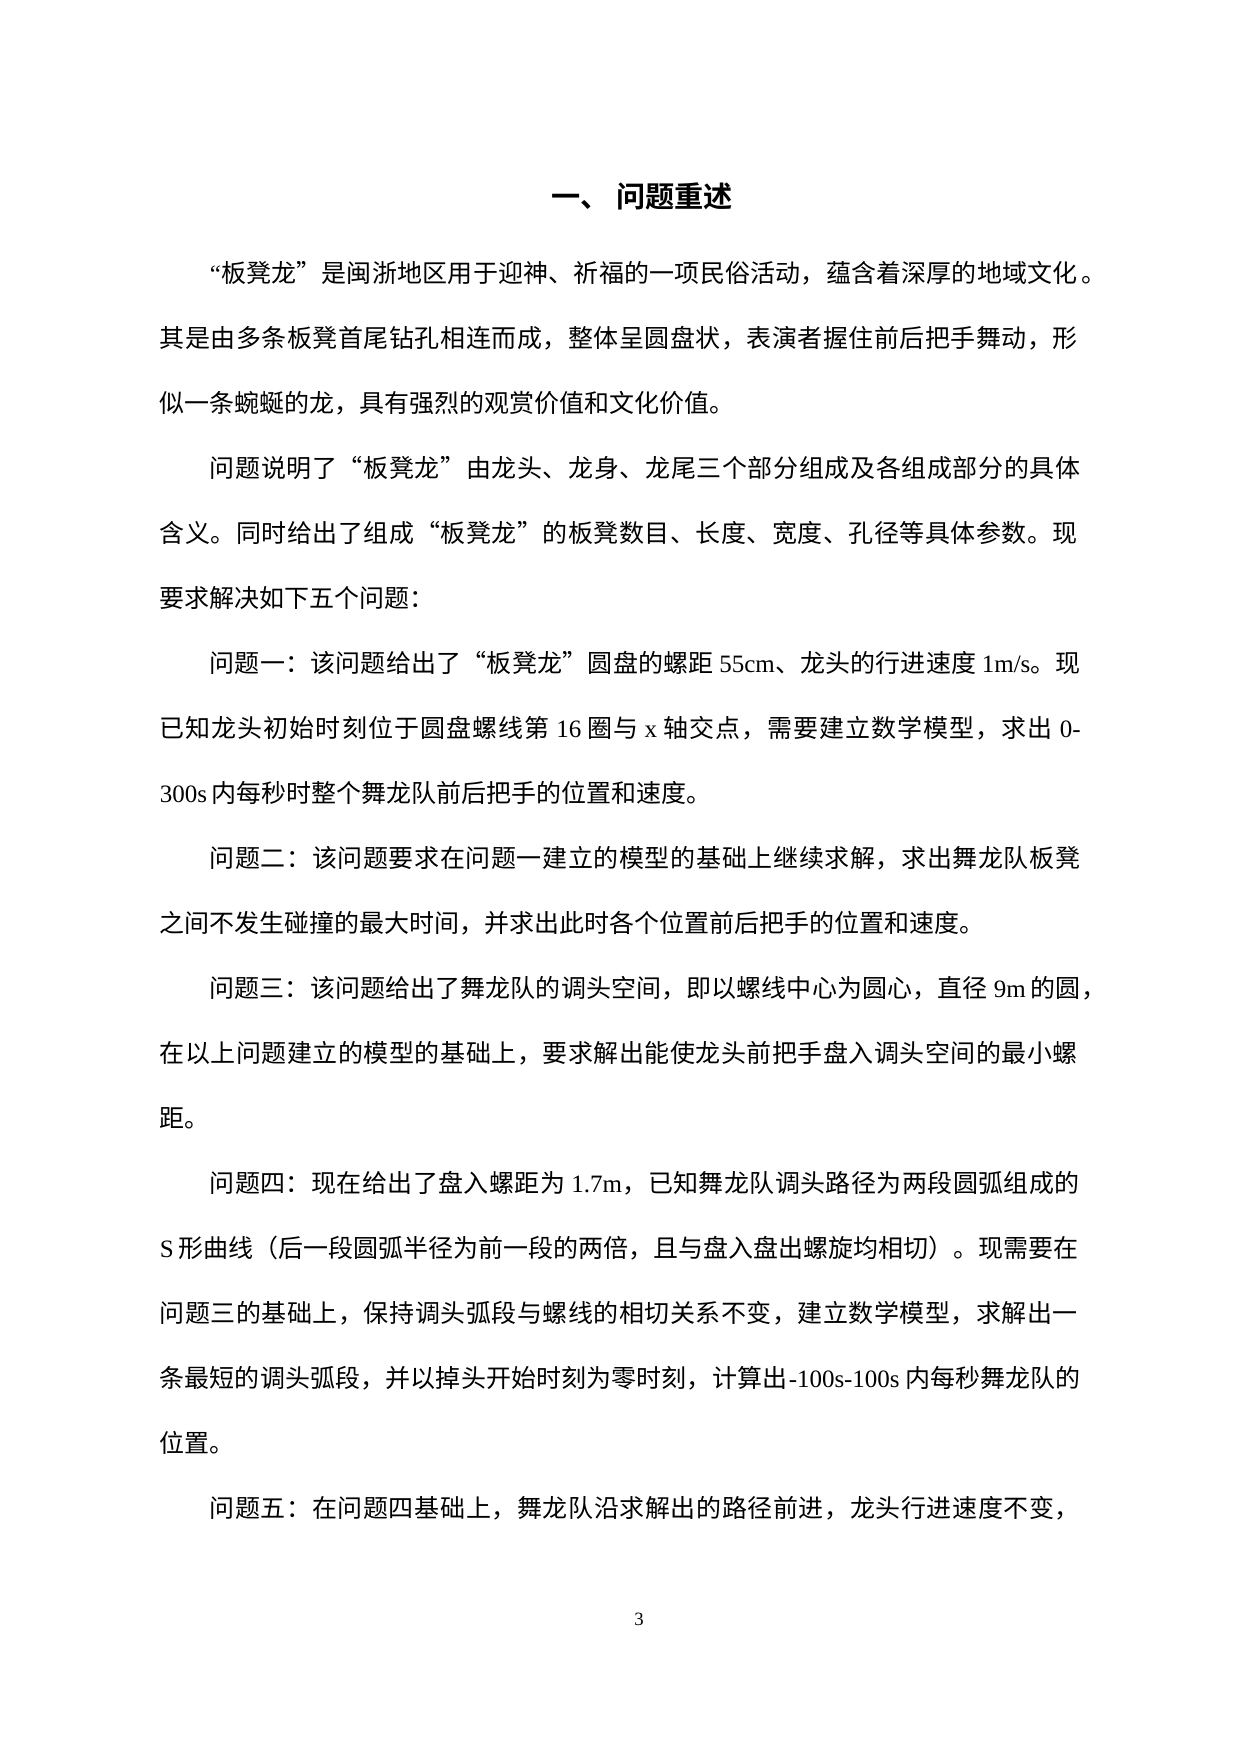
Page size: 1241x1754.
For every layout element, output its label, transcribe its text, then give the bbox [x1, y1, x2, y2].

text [159, 1474, 1081, 1539]
text 问题一：该问题给出了“板凳龙”圆盘的螺距55cm、龙头的行进速度1m/s。现已知龙头初始时刻位于圆盘螺线第16圈与x轴交点，需要建立数学模型，求出0-300s内每秒时整个舞龙队前后把手的位置和速度。 [159, 629, 1081, 824]
text 问题二：该问题要求在问题一建立的模型的基础上继续求解，求出舞龙队板凳之间不发生碰撞的最大时间，并求出此时各个位置前后把手的位置和速度。 [159, 824, 1081, 954]
subtitle 问题重述 [228, 162, 1056, 227]
text 问题四：现在给出了盘入螺距为1.7m，已知舞龙队调头路径为两段圆弧组成的S形曲线（后一段圆弧半径为前一段的两倍，且与盘入盘出螺旋均相切）。现需要在问题三的基础上，保持调头弧段与螺线的相切关系不变，建立数学模型，求解出一条最短的调头弧段，并以掉头开始时刻为零时刻，计算出-100s-100s内每秒舞龙队的位置。 [159, 1149, 1081, 1474]
text 问题说明了“板凳龙”由龙头、龙身、龙尾三个部分组成及各组成部分的具体含义。同时给出了组成“板凳龙”的板凳数目、长度、宽度、孔径等具体参数。现要求解决如下五个问题： [159, 434, 1081, 629]
text 问题三：该问题给出了舞龙队的调头空间，即以螺线中心为圆心，直径9m的圆，在以上问题建立的模型的基础上，要求解出能使龙头前把手盘入调头空间的最小螺距。 [159, 954, 1081, 1149]
text “板凳龙”是闽浙地区用于迎神、祈福的一项民俗活动，蕴含着深厚的地域文化。其是由多条板凳首尾钻孔相连而成，整体呈圆盘状，表演者握住前后把手舞动，形似一条蜿蜒的龙，具有强烈的观赏价值和文化价值。 [159, 239, 1081, 434]
